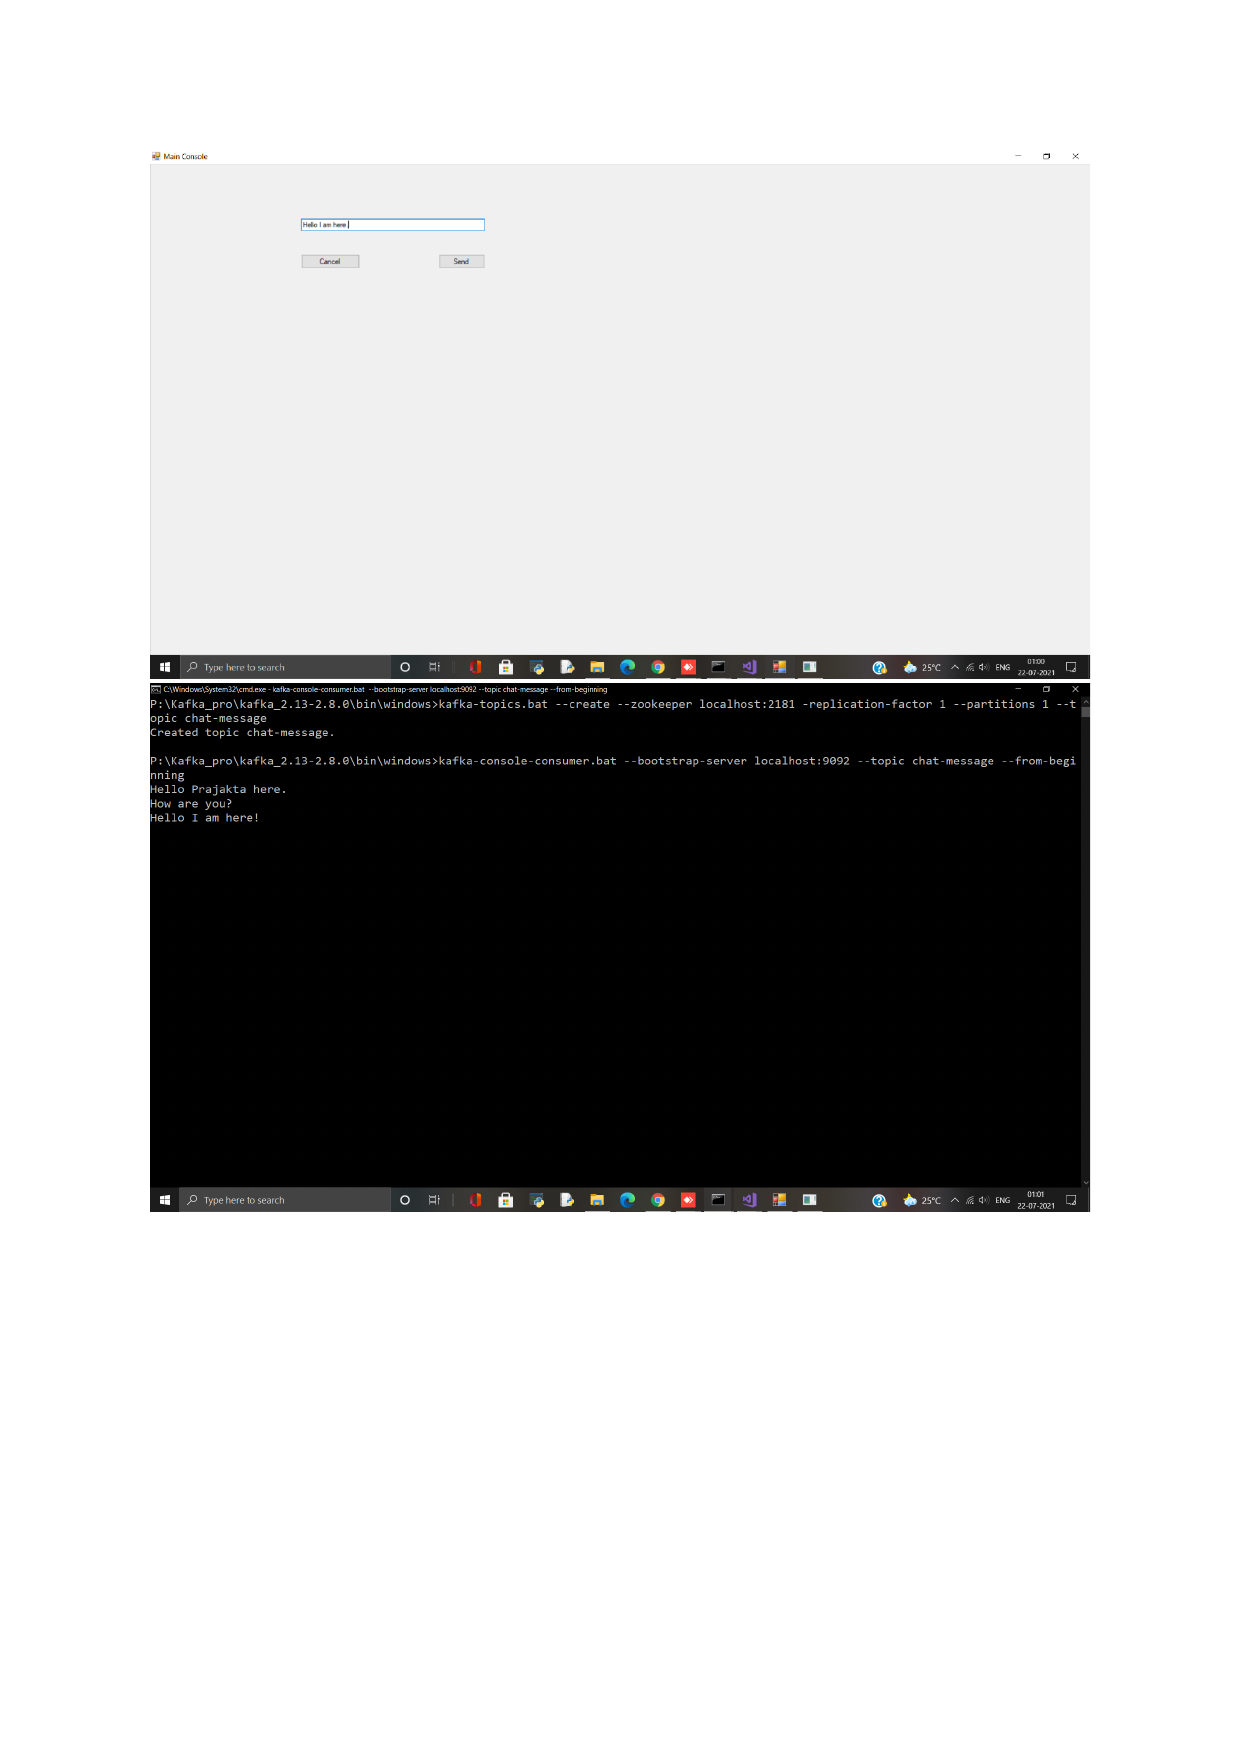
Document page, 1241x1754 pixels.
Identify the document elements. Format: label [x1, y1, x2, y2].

picture [150, 683, 1091, 1212]
picture [150, 150, 1091, 679]
